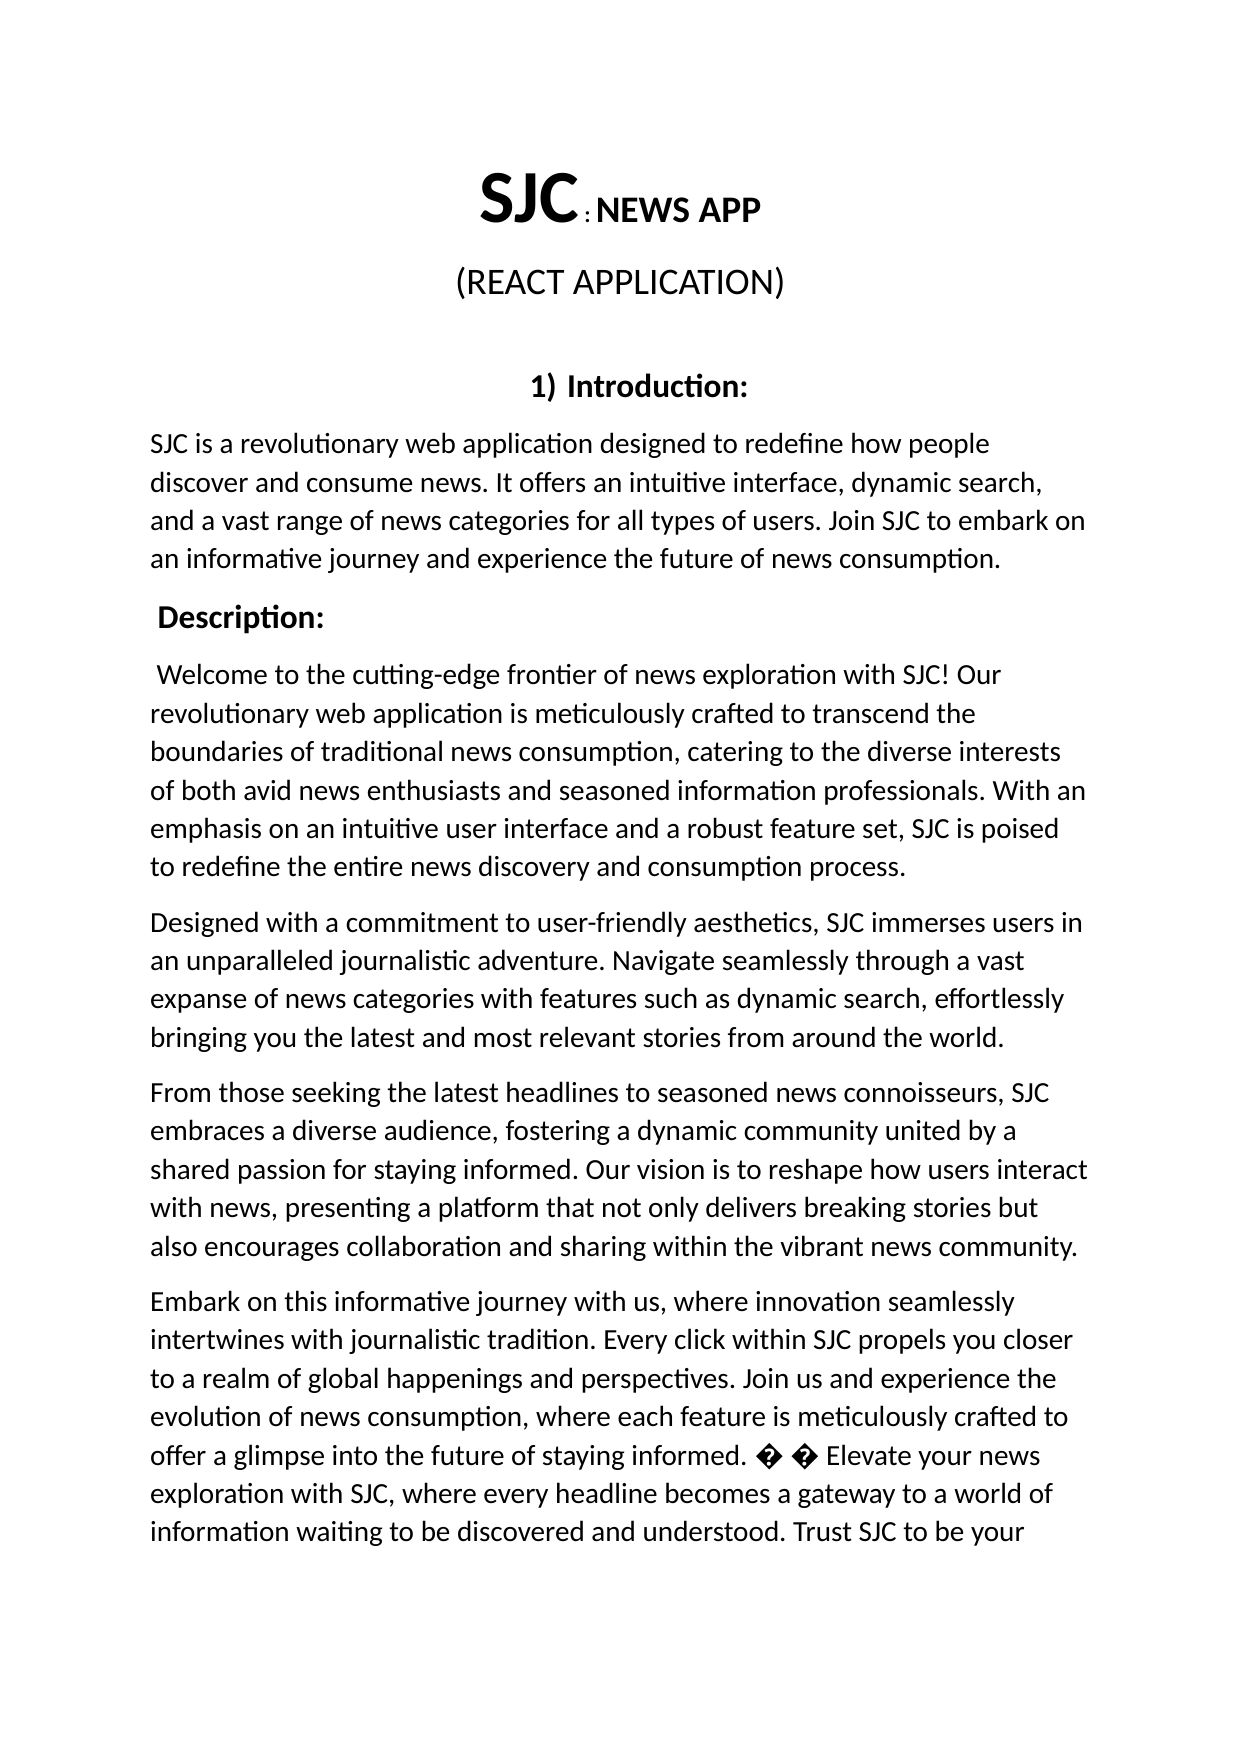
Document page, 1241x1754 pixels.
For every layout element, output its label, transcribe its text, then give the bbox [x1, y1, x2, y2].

text (REACT APPLICATION) [150, 258, 1090, 304]
text SJC : NEWS APP [150, 150, 1090, 242]
text Designed with a commitment to user-friendly aesthetics, SJC immerses users in an unparalleled journalistic adventure. Navigate seamlessly through a vast expanse of news categories with features such as dynamic search, effortlessly bringing you the latest and most relevant stories from around the world. [150, 904, 1090, 1054]
text From those seeking the latest headlines to seasoned news connoisseurs, SJC embraces a diverse audience, fostering a dynamic community united by a shared passion for staying informed. Our vision is to reshape how users interact with news, presenting a platform that not only delivers breaking stories but also encourages collaboration and sharing within the vibrant news community. [150, 1074, 1090, 1263]
list Introduction: [187, 365, 1090, 405]
text SJC is a revolutionary web application designed to redefine how people discover and consume news. It offers an intuitive interface, dynamic search, and a vast range of news categories for all types of users. Join SJC to embark on an informative journey and experience the future of news consumption. [150, 425, 1090, 576]
text Welcome to the cutting-edge frontier of news exploration with SJC! Our revolutionary web application is meticulously crafted to transcend the boundaries of traditional news consumption, catering to the diverse interests of both avid news enthusiasts and seasoned information professionals. With an emphasis on an intuitive user interface and a robust feature set, SJC is poised to redefine the entire news discovery and consumption process. [150, 656, 1090, 884]
text Description: [150, 596, 1090, 636]
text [150, 1283, 1090, 1549]
